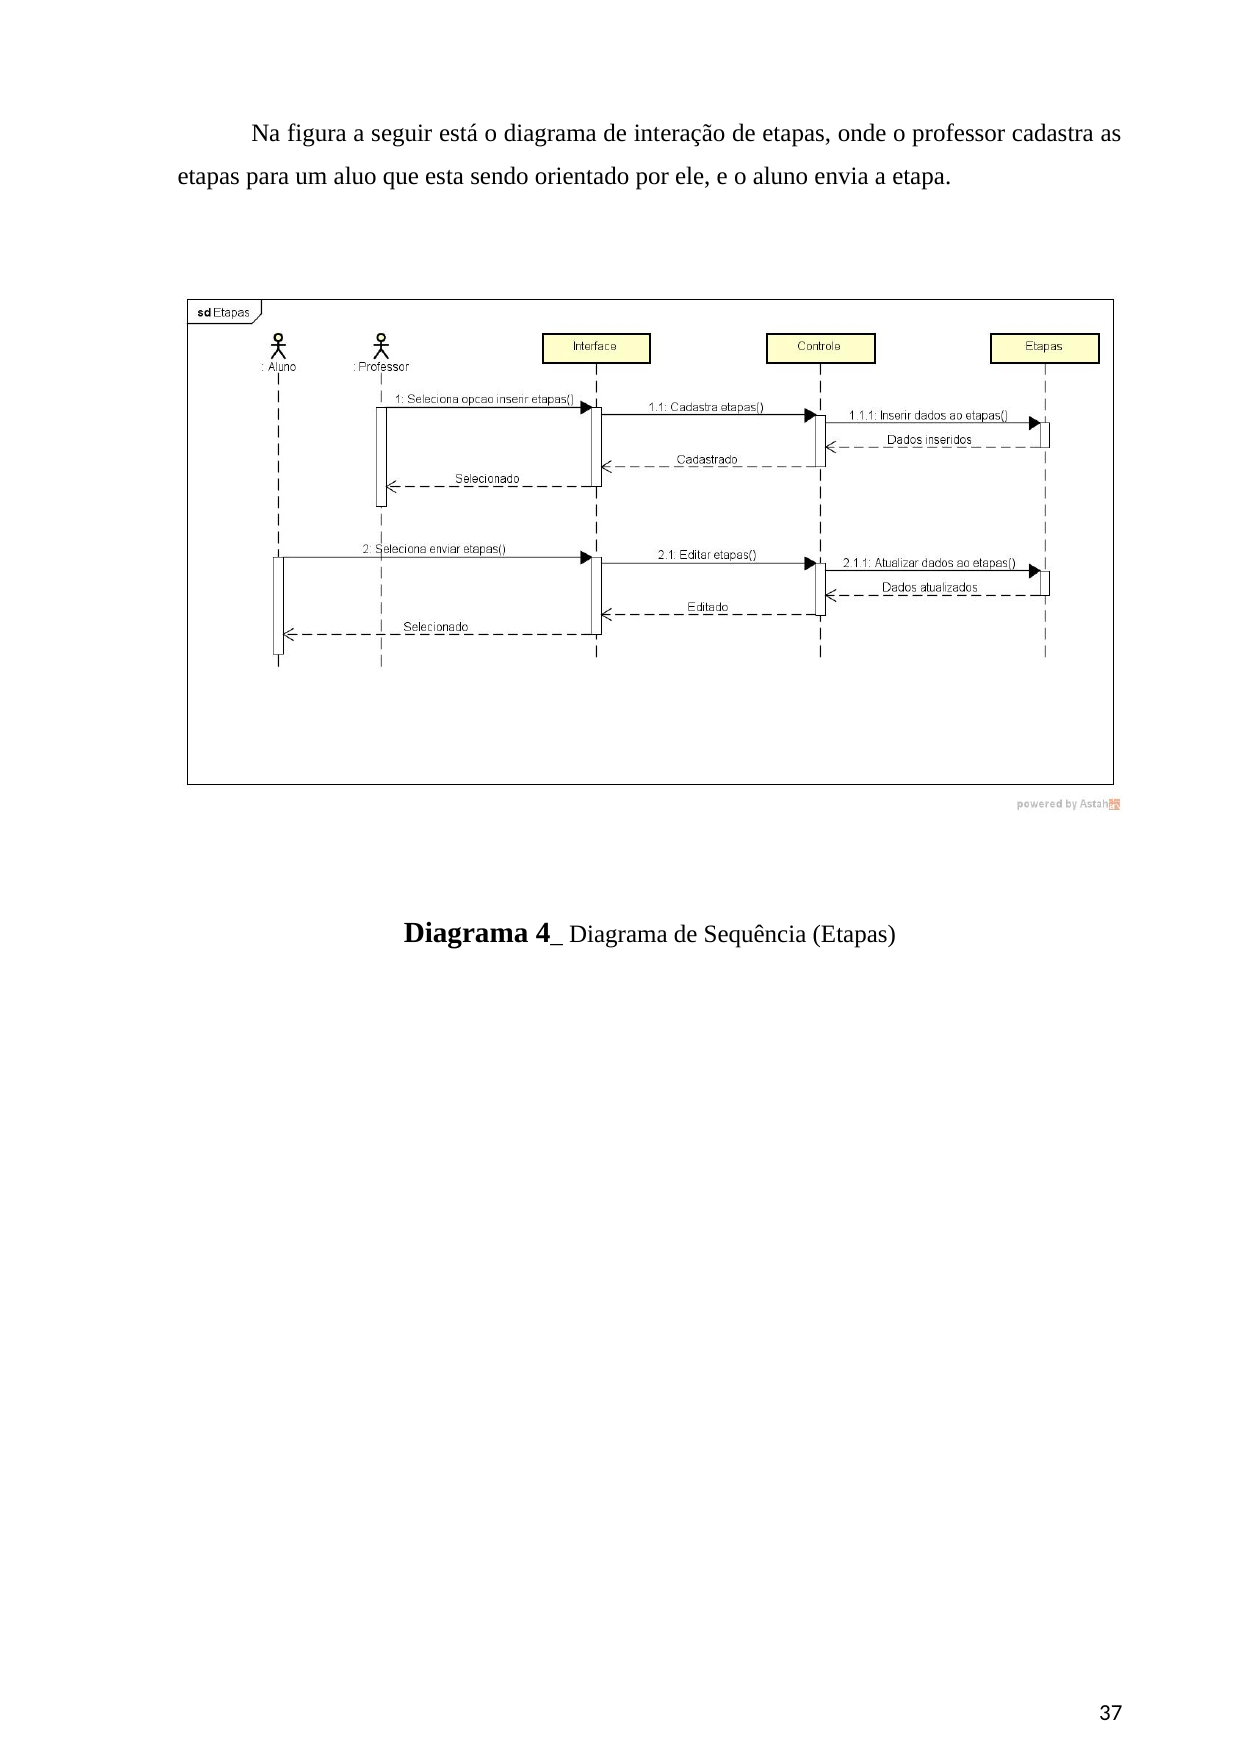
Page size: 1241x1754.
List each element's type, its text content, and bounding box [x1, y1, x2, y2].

text Na figura a seguir está o diagrama de interação de etapas, onde o professor cadastra as etapas para um aluo que esta sendo orientado por ele, e o aluno envia a etapa. [177, 118, 1122, 190]
subtitle Diagrama 4_ Diagrama de Sequência (Etapas) [177, 915, 1122, 949]
picture [177, 289, 1123, 813]
